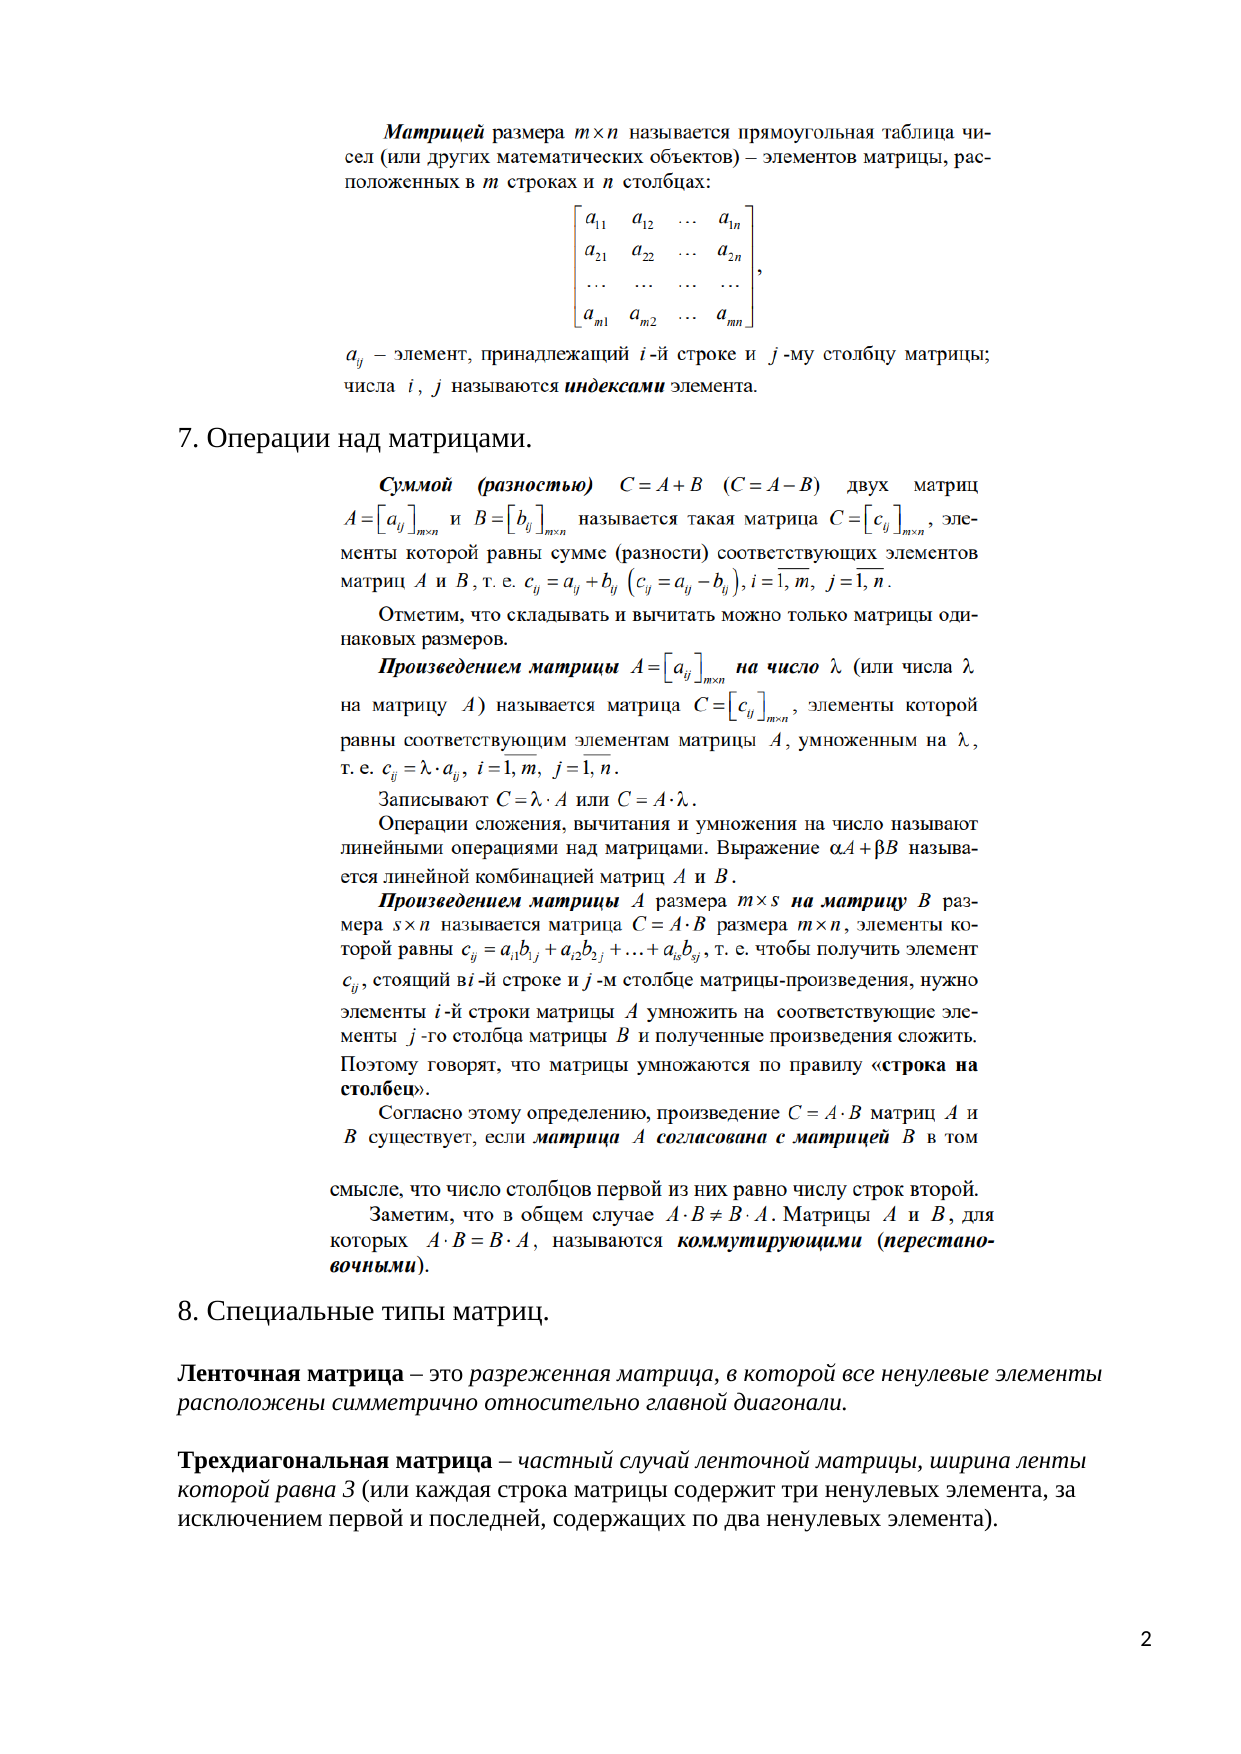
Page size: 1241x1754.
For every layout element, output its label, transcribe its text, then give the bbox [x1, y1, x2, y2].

picture [326, 118, 1003, 401]
text 8. Специальные типы матриц. [177, 1293, 1152, 1327]
text Ленточная матрица – это разреженная матрица, в которой все ненулевые элементы расположены симметрично относительно главной диагонали. [177, 1358, 1152, 1416]
picture [324, 1178, 1005, 1275]
text 7. Операции над матрицами. [177, 420, 1152, 453]
picture [333, 472, 996, 1160]
text Трехдиагональная матрица – частный случай ленточной матрицы, ширина ленты которой равна 3 (или каждая строка матрицы содержит три ненулевых элемента, за исключением первой и последней, содержащих по два ненулевых элемента). [177, 1445, 1152, 1531]
